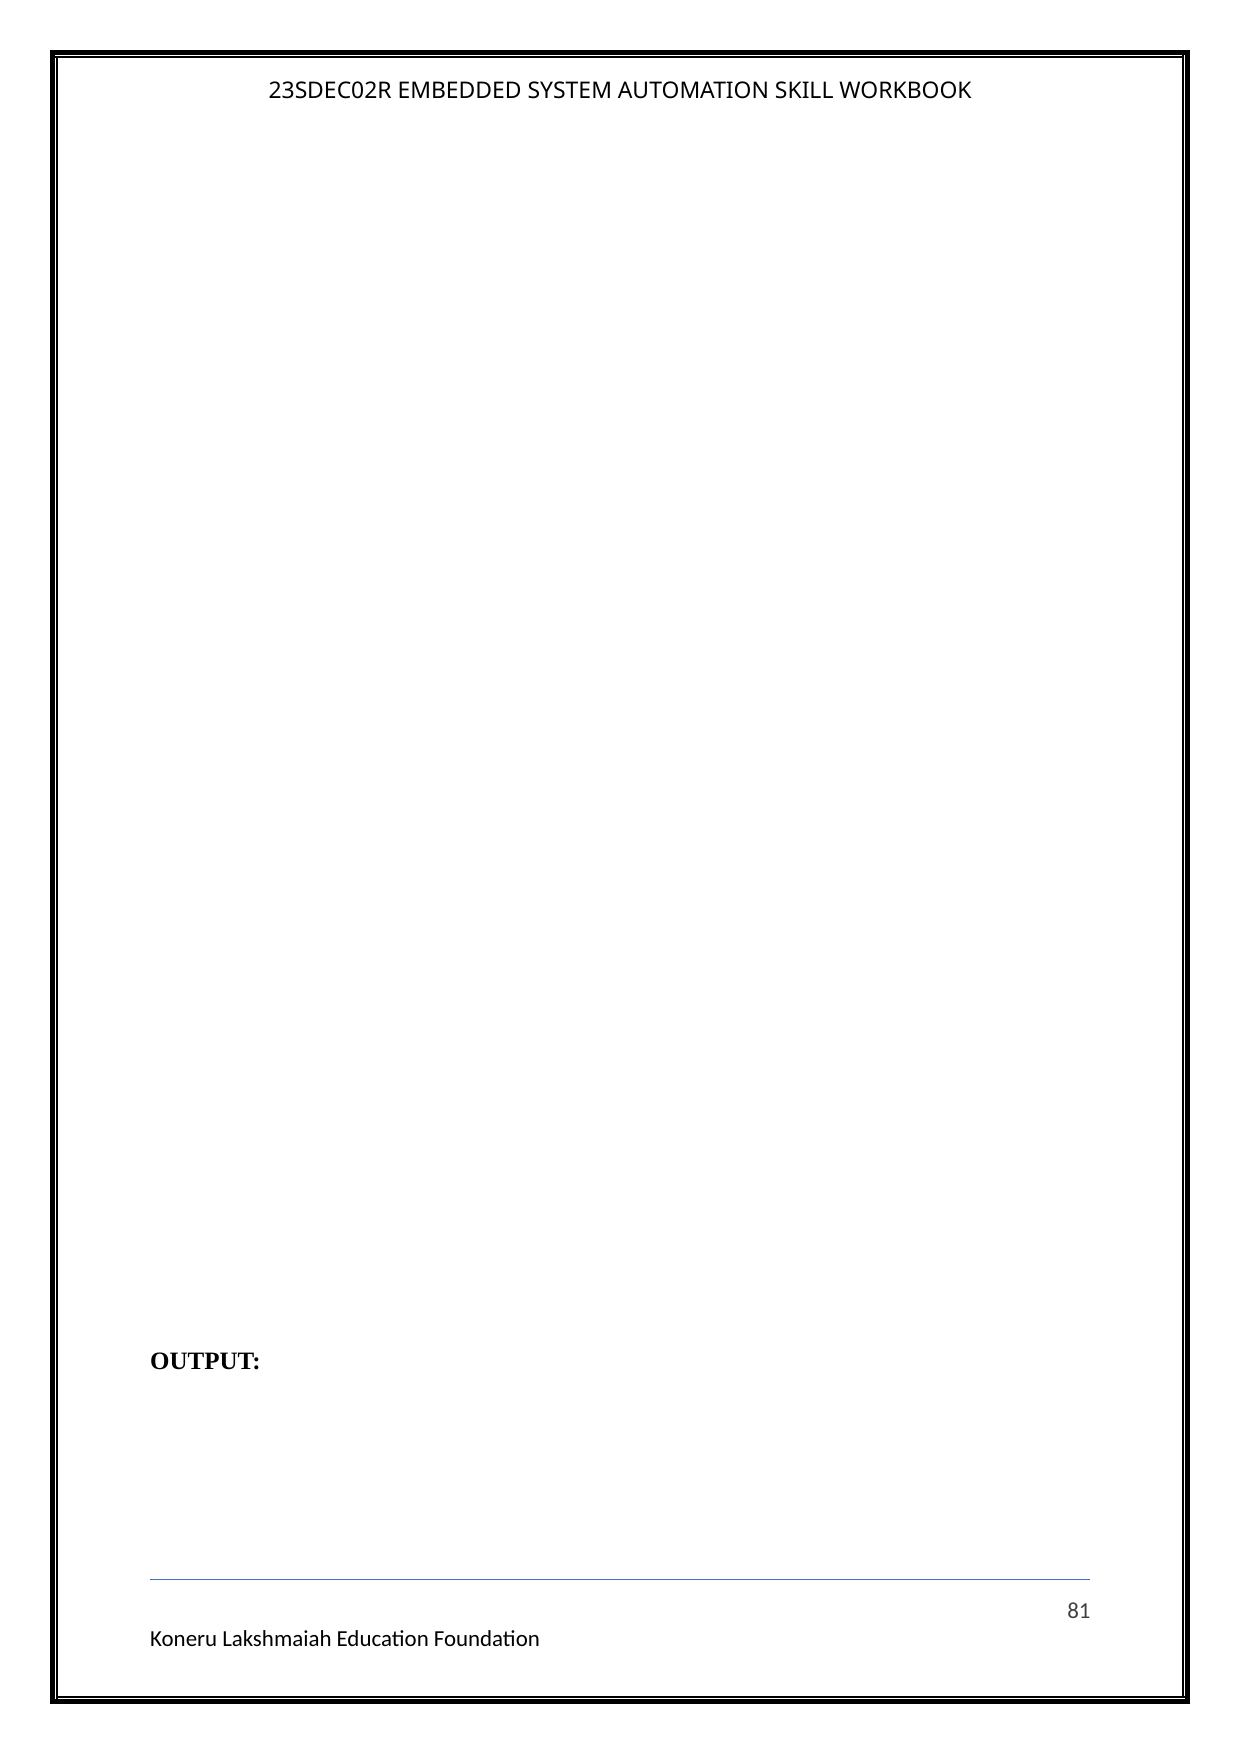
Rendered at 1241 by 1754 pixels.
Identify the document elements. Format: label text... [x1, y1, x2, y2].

text OUTPUT: [150, 1346, 1090, 1374]
